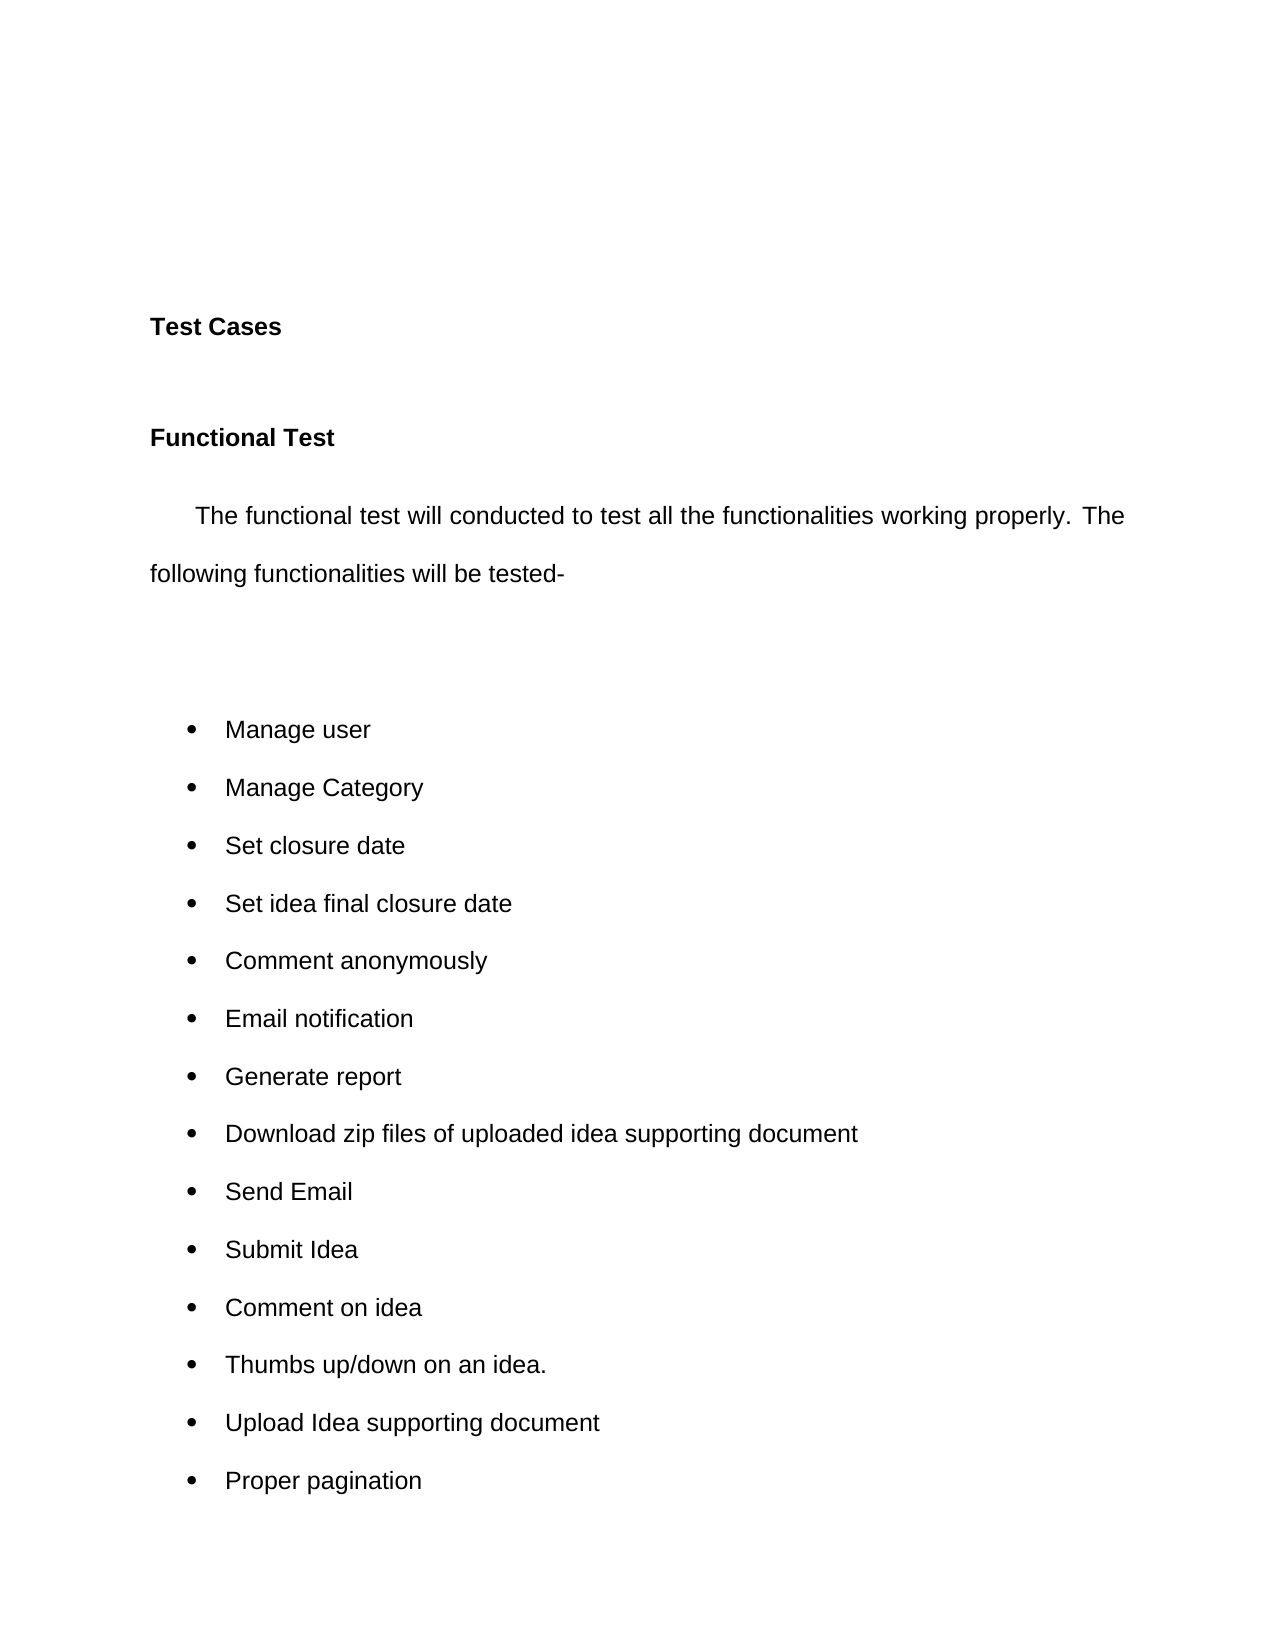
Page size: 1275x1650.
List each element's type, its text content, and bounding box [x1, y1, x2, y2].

list Proper pagination [187, 1466, 1125, 1494]
list Set closure date [187, 831, 1125, 860]
subtitle Test Cases [150, 312, 1125, 340]
list Thumbs up/down on an idea. [187, 1350, 1125, 1379]
list Upload Idea supporting document [187, 1408, 1125, 1437]
list Generate report [187, 1062, 1125, 1091]
list Submit Idea [187, 1235, 1125, 1264]
list Send Email [187, 1177, 1125, 1206]
list Manage user [187, 715, 1125, 744]
list Manage Category [187, 773, 1125, 802]
list Comment on idea [187, 1292, 1125, 1321]
list Email notification [187, 1004, 1125, 1033]
text The functional test will conducted to test all the functionalities working properly. The following functionalities will be tested- [150, 501, 1125, 587]
list Comment anonymously [187, 946, 1125, 975]
text Functional Test [150, 423, 1125, 452]
list Set idea final closure date [187, 888, 1125, 917]
list Download zip files of uploaded idea supporting document [187, 1119, 1125, 1148]
